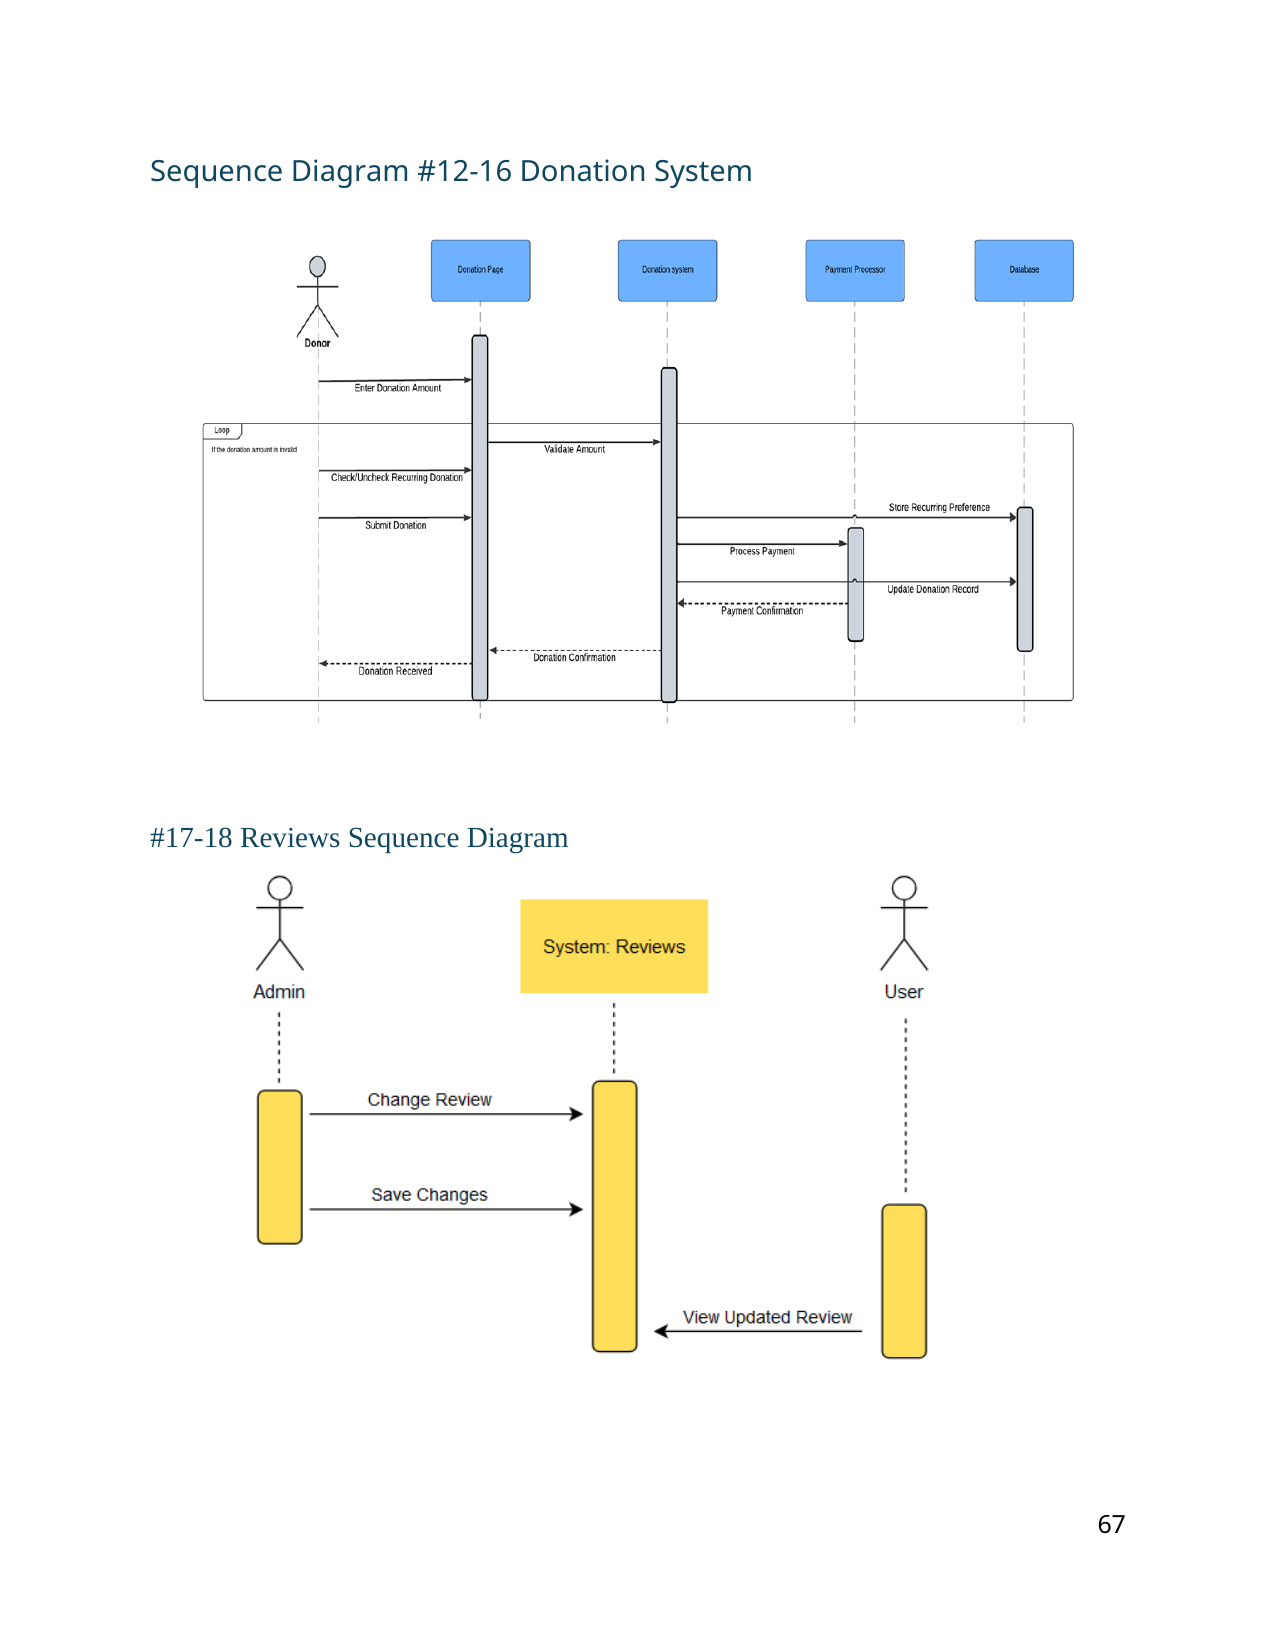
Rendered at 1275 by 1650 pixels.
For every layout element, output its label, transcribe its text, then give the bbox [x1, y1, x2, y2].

picture [150, 867, 1035, 1421]
subtitle #17-18 Reviews Sequence Diagram [150, 820, 1125, 854]
subtitle Sequence Diagram #12-16 Donation System [150, 150, 1125, 190]
picture [150, 204, 1125, 748]
